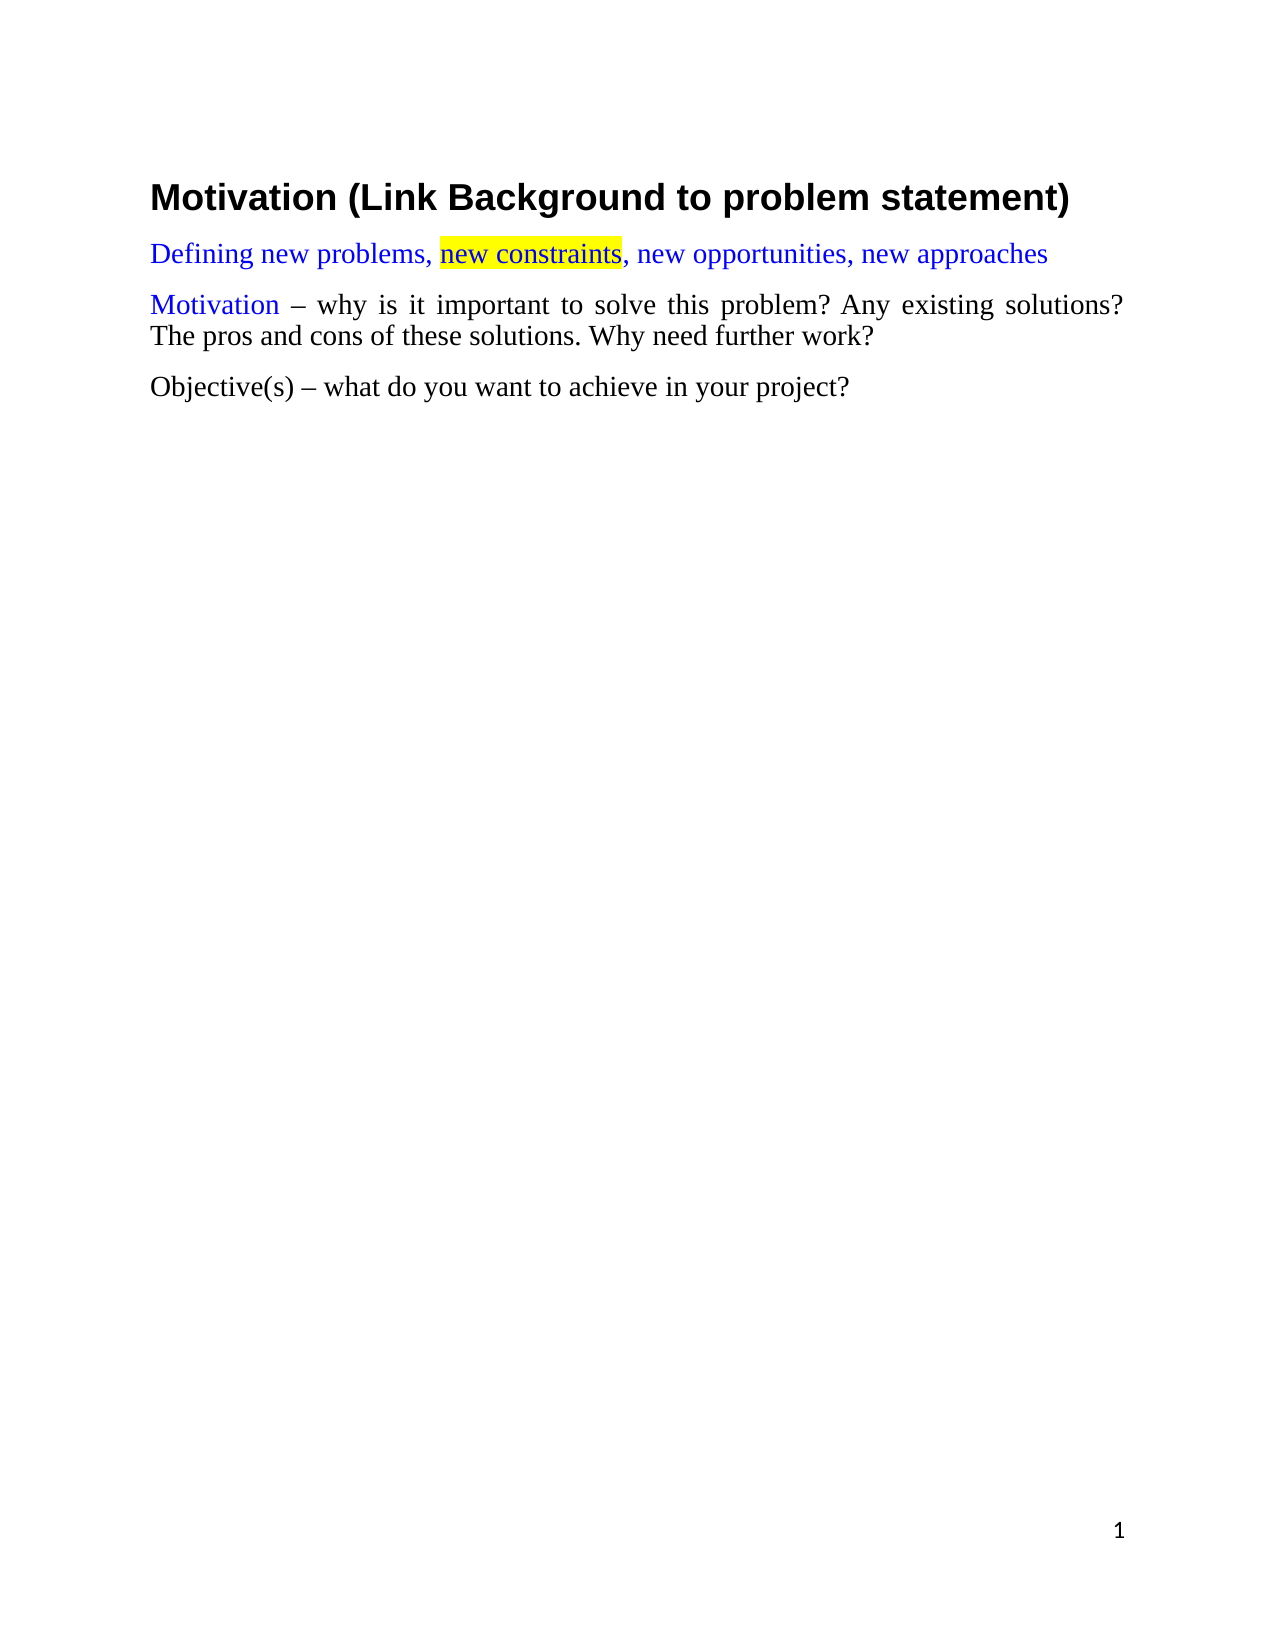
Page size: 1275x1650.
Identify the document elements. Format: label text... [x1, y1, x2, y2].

title Objective(s) – what do you want to achieve in your project? [150, 372, 1125, 403]
title Defining new problems, new constraints, new opportunities, new approaches [150, 239, 440, 269]
subtitle Motivation (Link Background to problem statement) [150, 175, 1125, 218]
title Defining new problems, new constraints, new opportunities, new approaches [622, 239, 1125, 269]
title Motivation – why is it important to solve this problem? Any existing solutions? The pros and cons of these solutions. Why need further work? [150, 290, 1125, 351]
